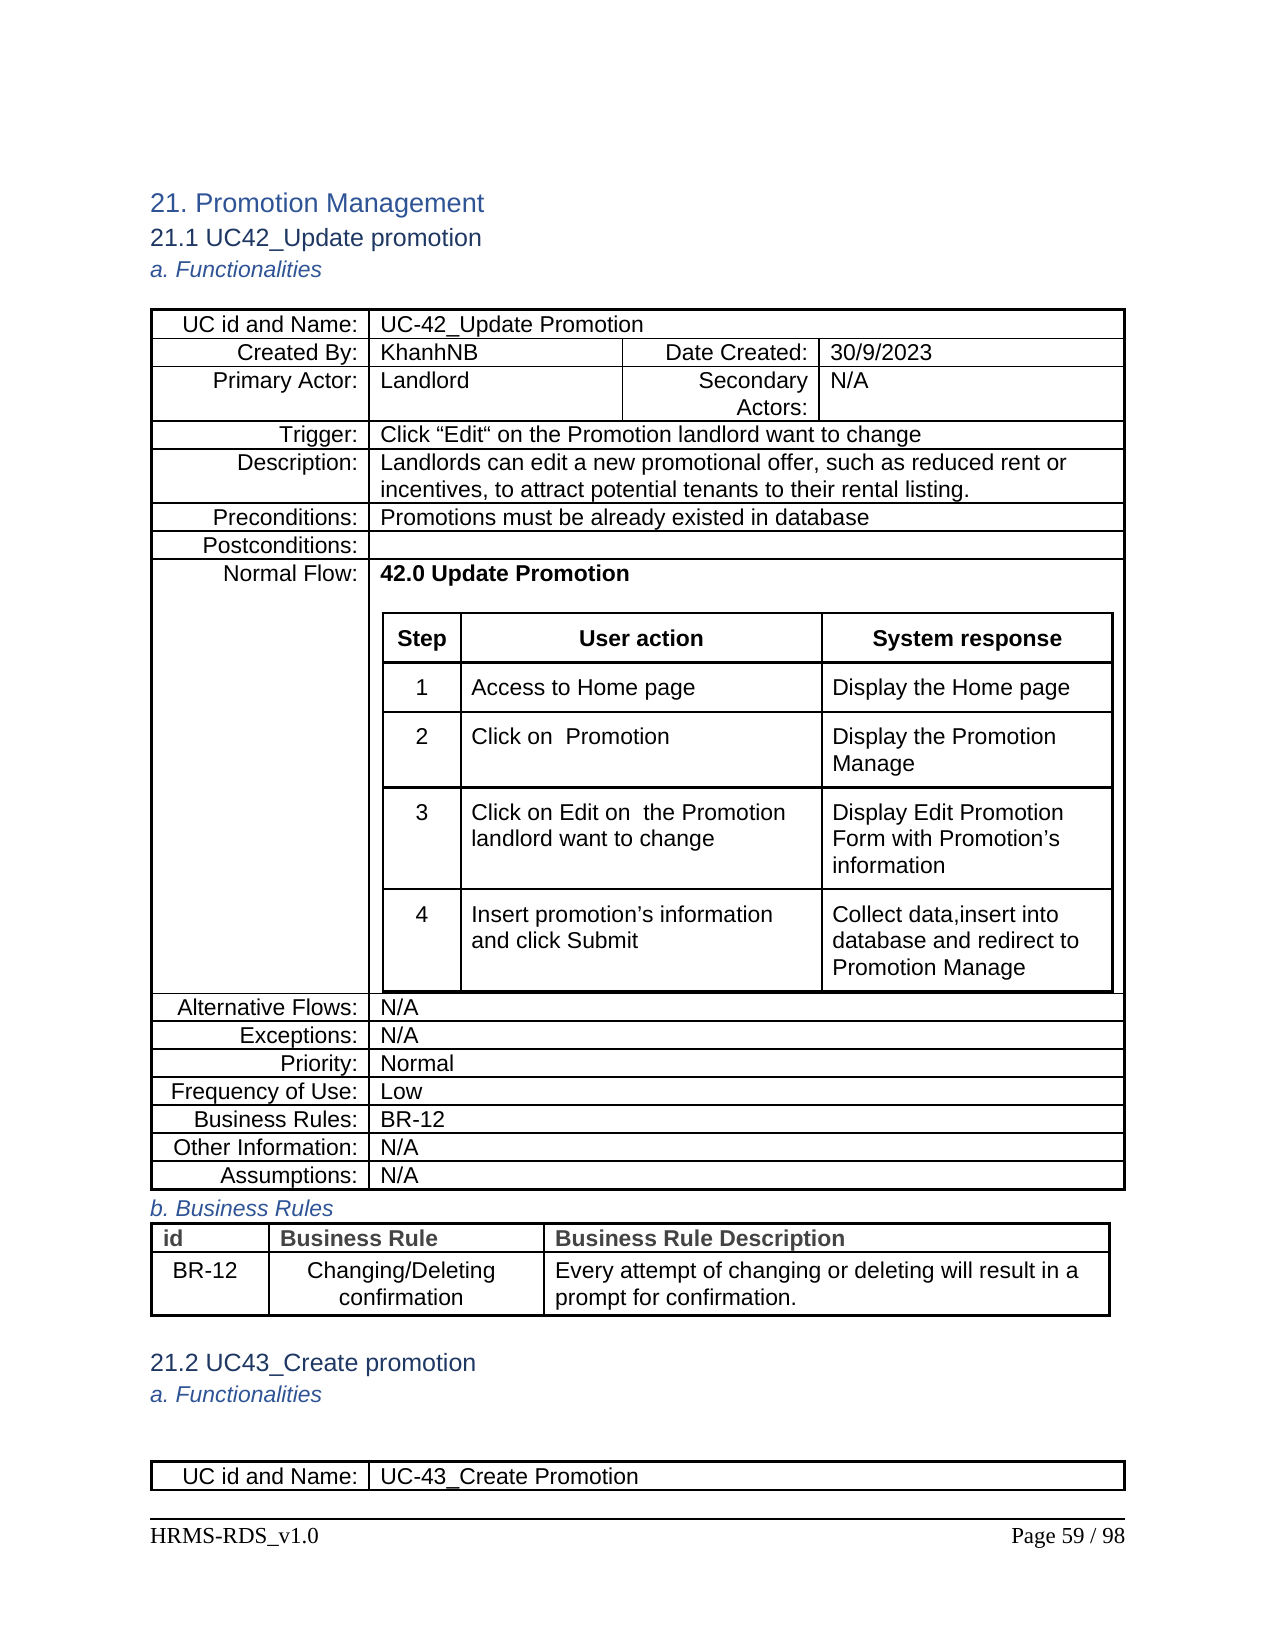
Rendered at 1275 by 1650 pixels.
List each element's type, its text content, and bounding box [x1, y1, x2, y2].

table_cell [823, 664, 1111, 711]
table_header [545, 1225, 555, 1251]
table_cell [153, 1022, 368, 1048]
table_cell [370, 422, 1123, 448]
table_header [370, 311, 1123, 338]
subtitle 21.2 UC43_Create promotion [150, 1348, 1125, 1377]
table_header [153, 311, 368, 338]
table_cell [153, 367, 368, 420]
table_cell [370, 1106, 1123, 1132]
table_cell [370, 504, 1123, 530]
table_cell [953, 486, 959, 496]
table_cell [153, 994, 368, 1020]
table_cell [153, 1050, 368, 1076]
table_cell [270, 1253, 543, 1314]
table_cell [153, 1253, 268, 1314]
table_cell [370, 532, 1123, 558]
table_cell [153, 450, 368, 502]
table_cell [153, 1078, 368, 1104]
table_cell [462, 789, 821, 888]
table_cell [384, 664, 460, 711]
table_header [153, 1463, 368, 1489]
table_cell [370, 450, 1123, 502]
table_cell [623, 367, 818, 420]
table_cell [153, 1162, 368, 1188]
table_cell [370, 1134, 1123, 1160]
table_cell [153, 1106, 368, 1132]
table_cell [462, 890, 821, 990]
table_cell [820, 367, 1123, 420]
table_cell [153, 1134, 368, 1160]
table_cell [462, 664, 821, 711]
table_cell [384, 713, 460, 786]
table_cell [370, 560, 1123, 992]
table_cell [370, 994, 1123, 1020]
subtitle b. Business Rules [150, 1195, 1125, 1222]
subtitle a. Functionalities [150, 1381, 1125, 1407]
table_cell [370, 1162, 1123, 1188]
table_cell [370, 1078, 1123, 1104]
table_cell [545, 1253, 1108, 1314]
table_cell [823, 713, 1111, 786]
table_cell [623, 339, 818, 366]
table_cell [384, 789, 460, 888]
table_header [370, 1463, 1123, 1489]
subtitle a. Functionalities [150, 256, 1125, 282]
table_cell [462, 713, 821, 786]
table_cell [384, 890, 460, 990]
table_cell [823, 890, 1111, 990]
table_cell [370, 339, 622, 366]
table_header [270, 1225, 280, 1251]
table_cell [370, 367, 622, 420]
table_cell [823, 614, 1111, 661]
subtitle 21.1 UC42_Update promotion [150, 223, 1125, 251]
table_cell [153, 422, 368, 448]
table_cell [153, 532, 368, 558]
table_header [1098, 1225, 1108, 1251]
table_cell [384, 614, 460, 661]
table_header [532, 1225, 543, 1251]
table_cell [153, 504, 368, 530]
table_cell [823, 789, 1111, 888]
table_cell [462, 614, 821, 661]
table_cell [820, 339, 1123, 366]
subtitle 21. Promotion Management [150, 187, 1125, 218]
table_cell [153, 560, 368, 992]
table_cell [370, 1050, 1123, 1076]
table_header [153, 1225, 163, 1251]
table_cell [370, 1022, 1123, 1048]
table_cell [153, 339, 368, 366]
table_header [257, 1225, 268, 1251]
